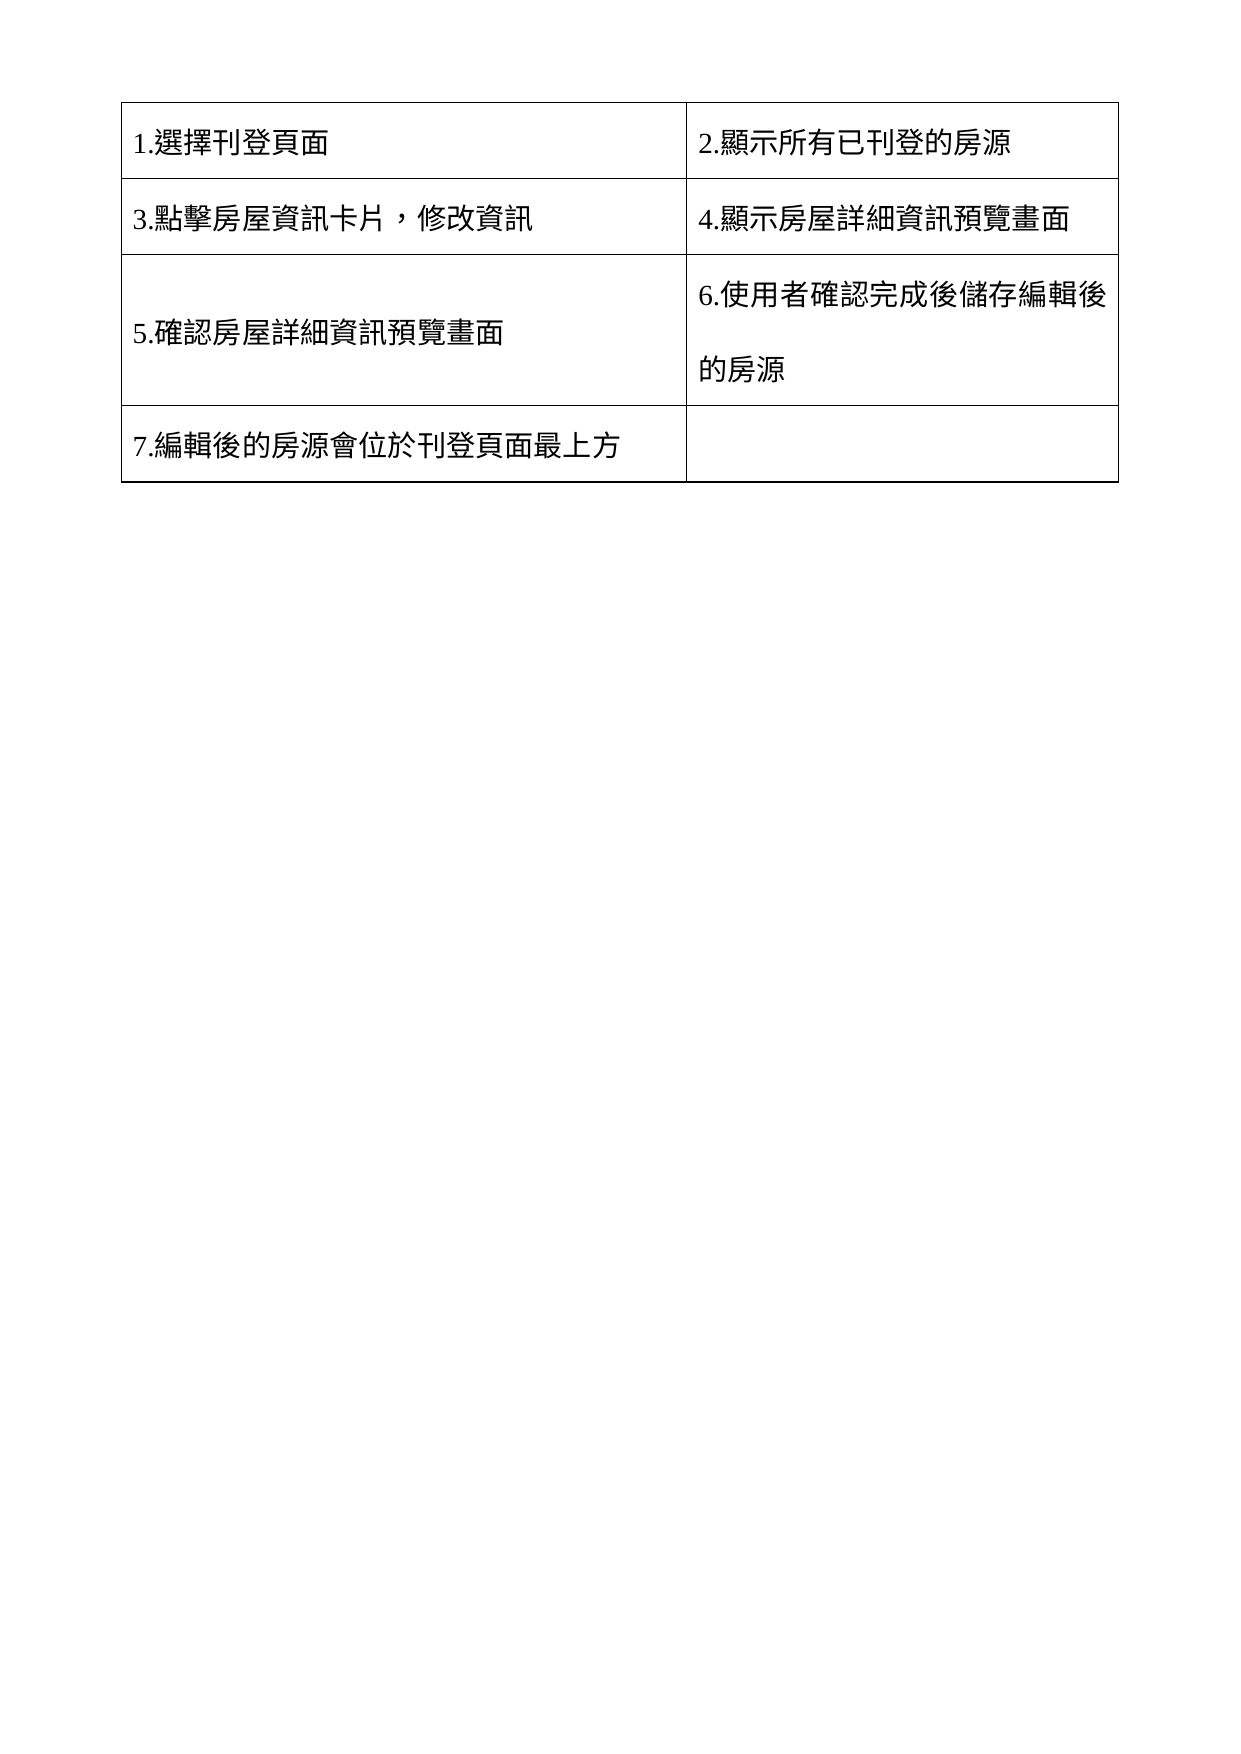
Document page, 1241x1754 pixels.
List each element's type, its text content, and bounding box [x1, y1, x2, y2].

table_cell 3.點擊房屋資訊卡片，修改資訊 [122, 179, 686, 254]
table_cell 1.選擇刊登頁面 [122, 103, 686, 178]
table_cell 2.顯示所有已刊登的房源 [687, 103, 1118, 178]
table_cell [687, 406, 1118, 481]
table_cell 4.顯示房屋詳細資訊預覽畫面 [687, 179, 1118, 254]
table_cell 6.使用者確認完成後儲存編輯後的房源 [687, 255, 1118, 405]
table_cell 7.編輯後的房源會位於刊登頁面最上方 [122, 406, 686, 481]
table_cell 5.確認房屋詳細資訊預覽畫面 [122, 255, 686, 405]
